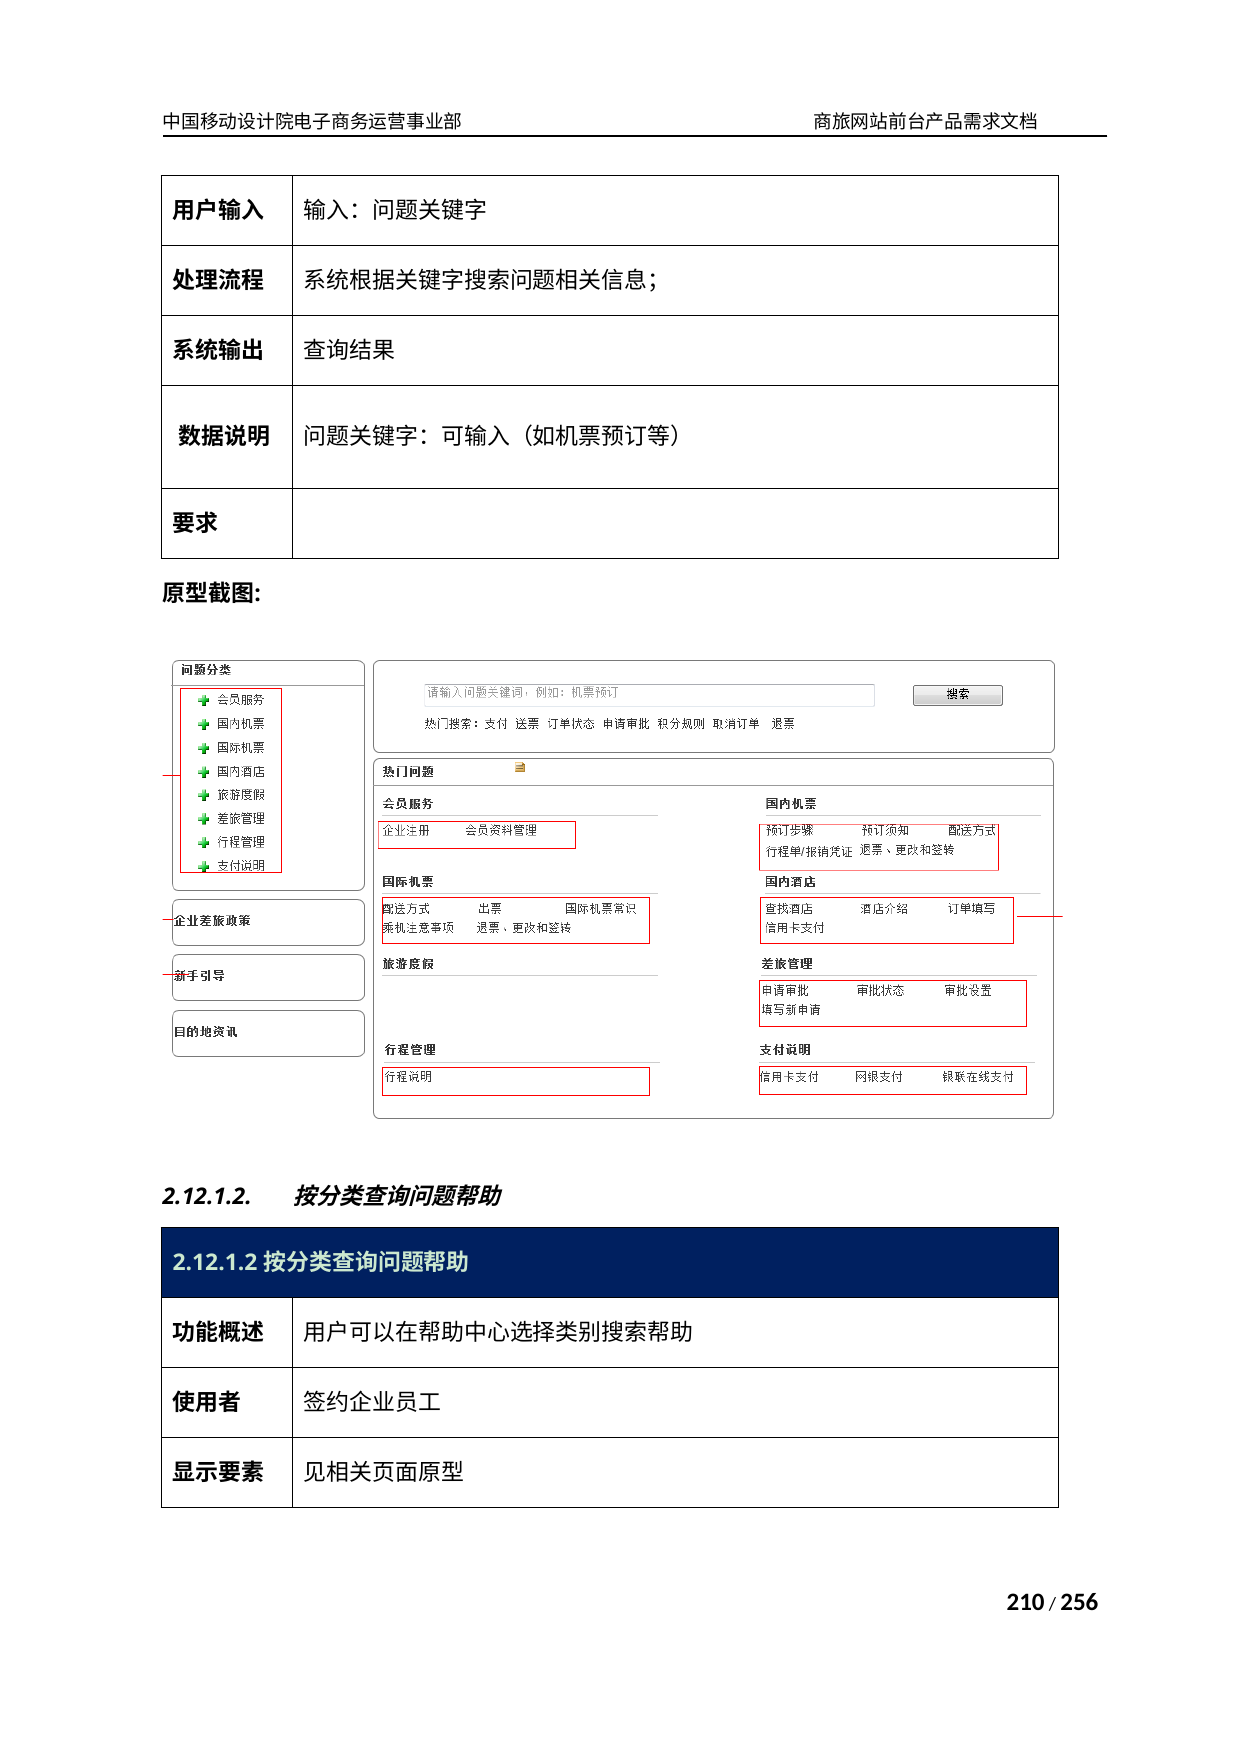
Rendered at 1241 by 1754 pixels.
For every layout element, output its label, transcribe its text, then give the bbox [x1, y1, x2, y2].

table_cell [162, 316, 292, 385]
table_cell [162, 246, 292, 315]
text 原型截图: [162, 559, 1107, 624]
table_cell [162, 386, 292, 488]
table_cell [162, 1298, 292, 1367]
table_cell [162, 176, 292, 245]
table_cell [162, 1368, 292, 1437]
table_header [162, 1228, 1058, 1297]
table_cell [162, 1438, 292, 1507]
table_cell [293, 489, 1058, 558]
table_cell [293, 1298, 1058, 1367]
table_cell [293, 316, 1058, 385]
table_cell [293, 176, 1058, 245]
subtitle 按分类查询问题帮助 [162, 1162, 1107, 1227]
picture [162, 652, 1063, 1134]
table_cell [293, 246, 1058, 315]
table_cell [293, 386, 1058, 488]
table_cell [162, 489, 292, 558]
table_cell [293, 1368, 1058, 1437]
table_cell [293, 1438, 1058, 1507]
